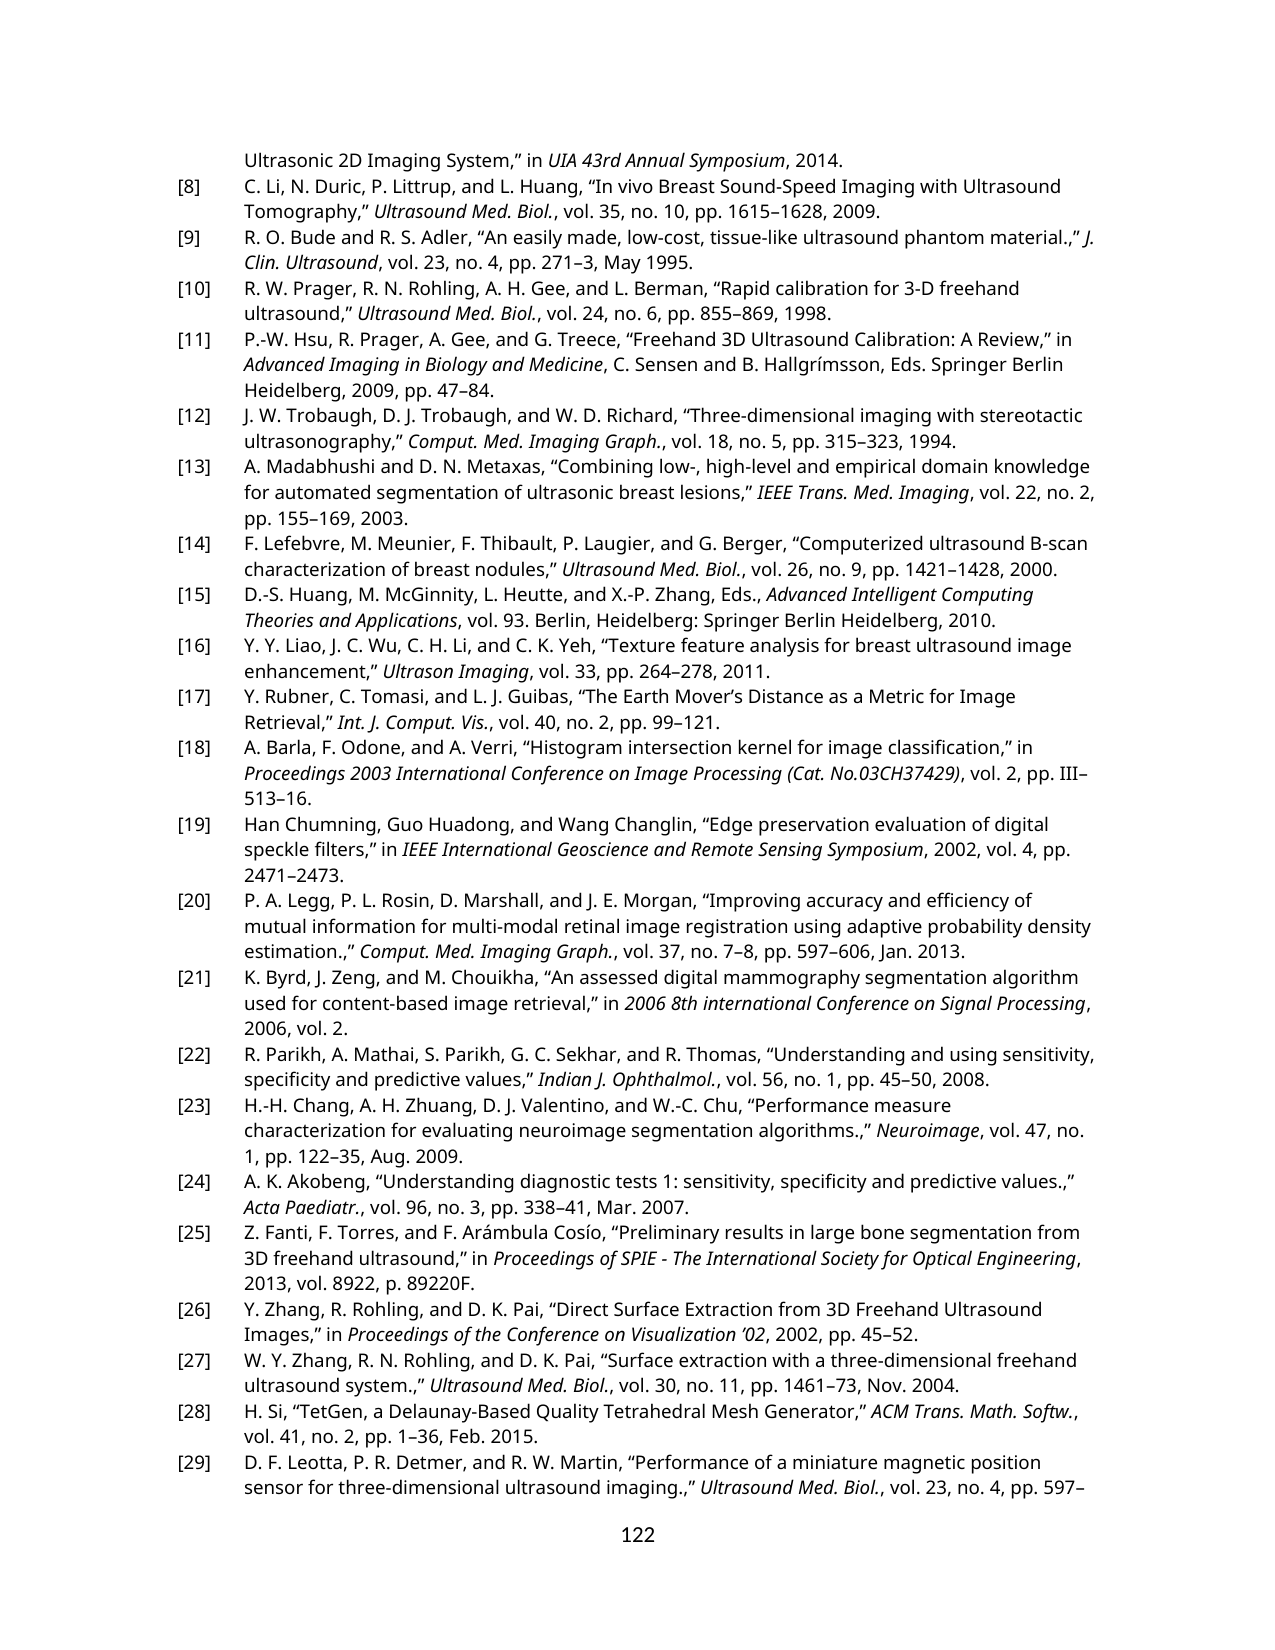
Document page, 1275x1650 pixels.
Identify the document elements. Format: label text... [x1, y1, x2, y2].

text [11] P.-W. Hsu, R. Prager, A. Gee, and G. Treece, “Freehand 3D Ultrasound Calibration: A Review,” in Advanced Imaging in Biology and Medicine, C. Sensen and B. Hallgrímsson, Eds. Springer Berlin Heidelberg, 2009, pp. 47–84. [177, 326, 1098, 403]
text [28] H. Si, “TetGen, a Delaunay-Based Quality Tetrahedral Mesh Generator,” ACM Trans. Math. Softw., vol. 41, no. 2, pp. 1–36, Feb. 2015. [177, 1398, 1098, 1449]
text [23] H.-H. Chang, A. H. Zhuang, D. J. Valentino, and W.-C. Chu, “Performance measure characterization for evaluating neuroimage segmentation algorithms.,” Neuroimage, vol. 47, no. 1, pp. 122–35, Aug. 2009. [177, 1092, 1098, 1168]
text [17] Y. Rubner, C. Tomasi, and L. J. Guibas, “The Earth Mover’s Distance as a Metric for Image Retrieval,” Int. J. Comput. Vis., vol. 40, no. 2, pp. 99–121. [177, 683, 1098, 734]
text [177, 148, 1098, 173]
text [12] J. W. Trobaugh, D. J. Trobaugh, and W. D. Richard, “Three-dimensional imaging with stereotactic ultrasonography,” Comput. Med. Imaging Graph., vol. 18, no. 5, pp. 315–323, 1994. [177, 403, 1098, 454]
text [10] R. W. Prager, R. N. Rohling, A. H. Gee, and L. Berman, “Rapid calibration for 3-D freehand ultrasound,” Ultrasound Med. Biol., vol. 24, no. 6, pp. 855–869, 1998. [177, 275, 1098, 326]
text [19] Han Chumning, Guo Huadong, and Wang Changlin, “Edge preservation evaluation of digital speckle filters,” in IEEE International Geoscience and Remote Sensing Symposium, 2002, vol. 4, pp. 2471–2473. [177, 811, 1098, 888]
text [16] Y. Y. Liao, J. C. Wu, C. H. Li, and C. K. Yeh, “Texture feature analysis for breast ultrasound image enhancement,” Ultrason Imaging, vol. 33, pp. 264–278, 2011. [177, 632, 1098, 683]
text [9] R. O. Bude and R. S. Adler, “An easily made, low-cost, tissue-like ultrasound phantom material.,” J. Clin. Ultrasound, vol. 23, no. 4, pp. 271–3, May 1995. [177, 224, 1098, 275]
text [15] D.-S. Huang, M. McGinnity, L. Heutte, and X.-P. Zhang, Eds., Advanced Intelligent Computing Theories and Applications, vol. 93. Berlin, Heidelberg: Springer Berlin Heidelberg, 2010. [177, 581, 1098, 632]
text [27] W. Y. Zhang, R. N. Rohling, and D. K. Pai, “Surface extraction with a three-dimensional freehand ultrasound system.,” Ultrasound Med. Biol., vol. 30, no. 11, pp. 1461–73, Nov. 2004. [177, 1347, 1098, 1398]
text [26] Y. Zhang, R. Rohling, and D. K. Pai, “Direct Surface Extraction from 3D Freehand Ultrasound Images,” in Proceedings of the Conference on Visualization ’02, 2002, pp. 45–52. [177, 1296, 1098, 1347]
text [21] K. Byrd, J. Zeng, and M. Chouikha, “An assessed digital mammography segmentation algorithm used for content-based image retrieval,” in 2006 8th international Conference on Signal Processing, 2006, vol. 2. [177, 964, 1098, 1041]
text [18] A. Barla, F. Odone, and A. Verri, “Histogram intersection kernel for image classification,” in Proceedings 2003 International Conference on Image Processing (Cat. No.03CH37429), vol. 2, pp. III–513–16. [177, 734, 1098, 811]
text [177, 1449, 1098, 1500]
text [14] F. Lefebvre, M. Meunier, F. Thibault, P. Laugier, and G. Berger, “Computerized ultrasound B-scan characterization of breast nodules,” Ultrasound Med. Biol., vol. 26, no. 9, pp. 1421–1428, 2000. [177, 530, 1098, 581]
text [22] R. Parikh, A. Mathai, S. Parikh, G. C. Sekhar, and R. Thomas, “Understanding and using sensitivity, specificity and predictive values,” Indian J. Ophthalmol., vol. 56, no. 1, pp. 45–50, 2008. [177, 1041, 1098, 1092]
text [20] P. A. Legg, P. L. Rosin, D. Marshall, and J. E. Morgan, “Improving accuracy and efficiency of mutual information for multi-modal retinal image registration using adaptive probability density estimation.,” Comput. Med. Imaging Graph., vol. 37, no. 7–8, pp. 597–606, Jan. 2013. [177, 888, 1098, 964]
text [8] C. Li, N. Duric, P. Littrup, and L. Huang, “In vivo Breast Sound-Speed Imaging with Ultrasound Tomography,” Ultrasound Med. Biol., vol. 35, no. 10, pp. 1615–1628, 2009. [177, 173, 1098, 224]
text [25] Z. Fanti, F. Torres, and F. Arámbula Cosío, “Preliminary results in large bone segmentation from 3D freehand ultrasound,” in Proceedings of SPIE - The International Society for Optical Engineering, 2013, vol. 8922, p. 89220F. [177, 1219, 1098, 1296]
text [13] A. Madabhushi and D. N. Metaxas, “Combining low-, high-level and empirical domain knowledge for automated segmentation of ultrasonic breast lesions,” IEEE Trans. Med. Imaging, vol. 22, no. 2, pp. 155–169, 2003. [177, 454, 1098, 530]
text [24] A. K. Akobeng, “Understanding diagnostic tests 1: sensitivity, specificity and predictive values.,” Acta Paediatr., vol. 96, no. 3, pp. 338–41, Mar. 2007. [177, 1168, 1098, 1219]
